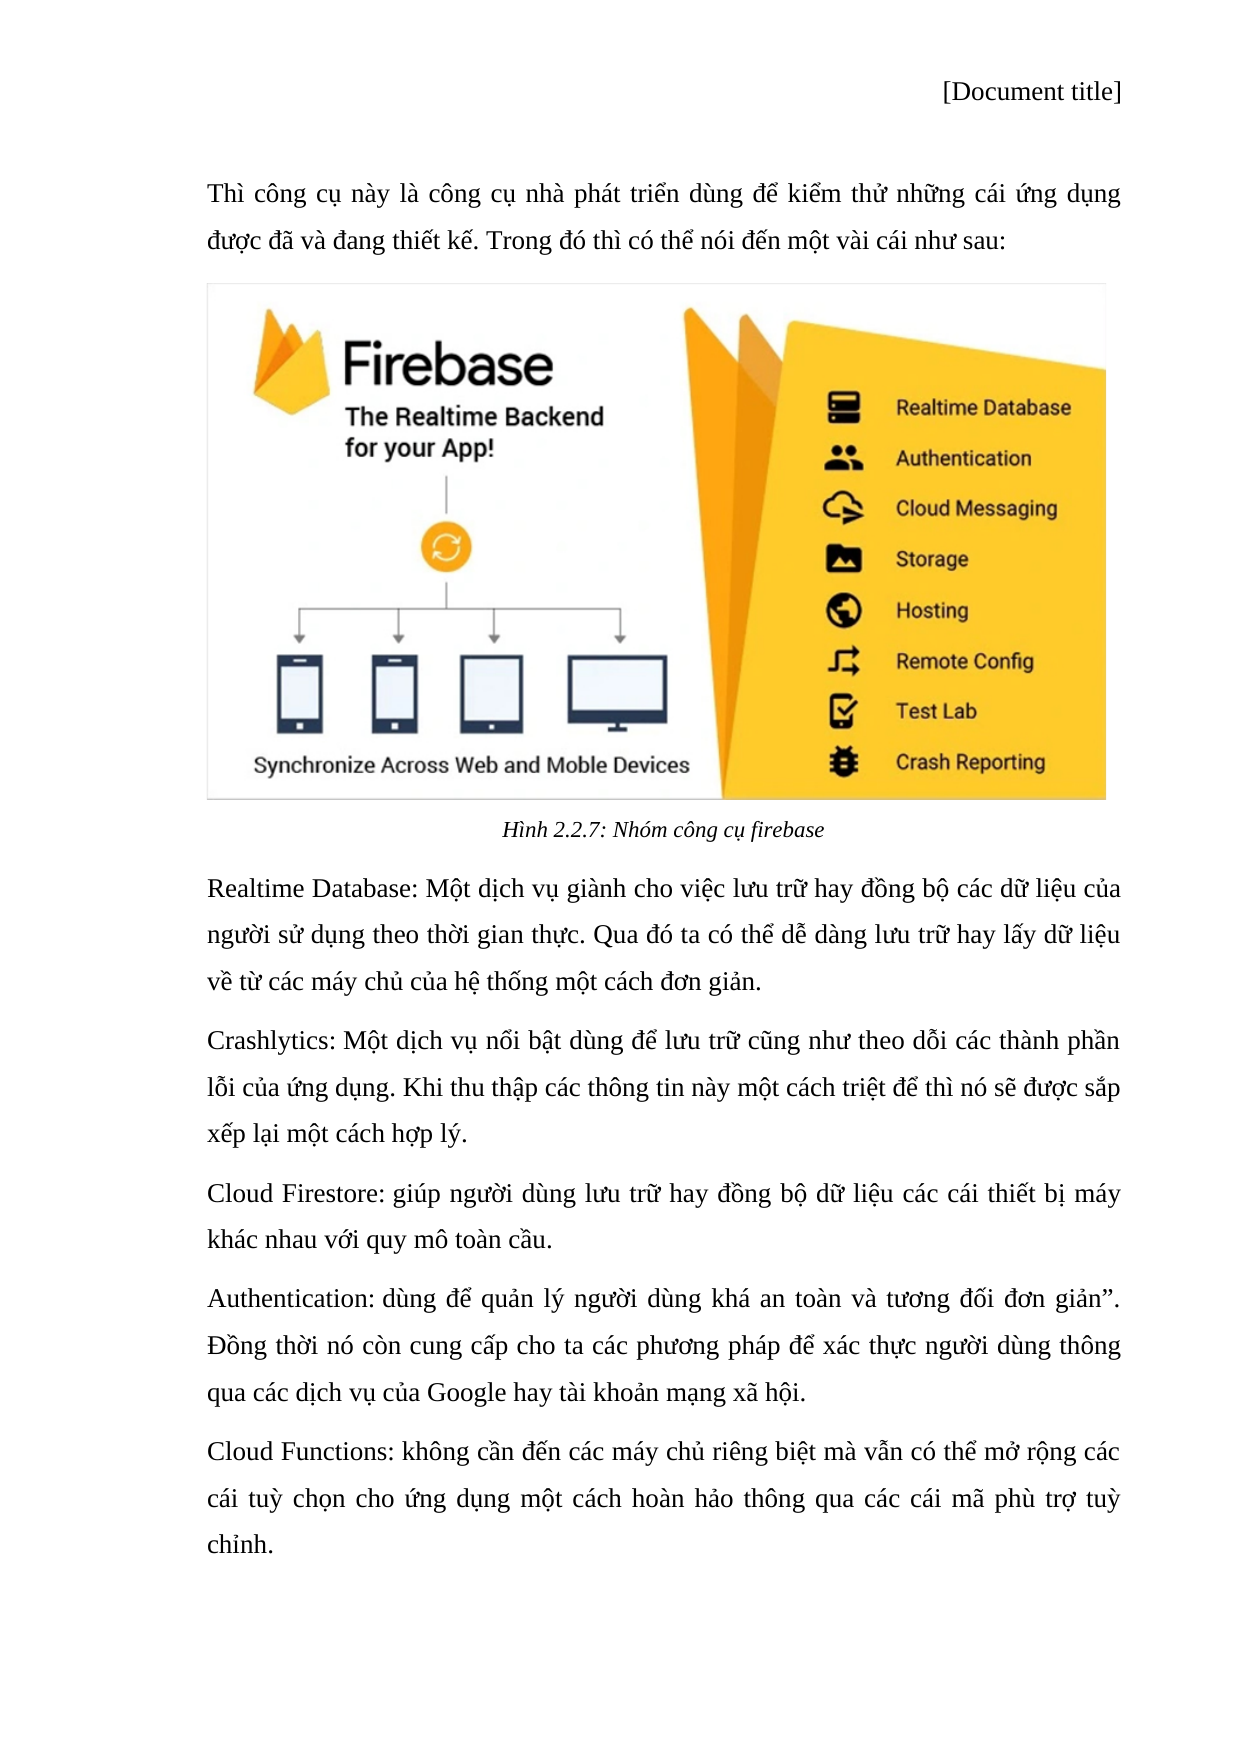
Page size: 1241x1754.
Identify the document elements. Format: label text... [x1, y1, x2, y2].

text Hình 2.2.7: Nhóm công cụ firebase [207, 817, 1122, 843]
text Crashlytics: Một dịch vụ nổi bật dùng để lưu trữ cũng như theo dỗi các thành phần lỗi của ứng dụng. Khi thu thập các thông tin này một cách triệt để thì nó sẽ được sắp xếp lại một cách hợp lý. [207, 1024, 1122, 1149]
text Realtime Database: Một dịch vụ giành cho việc lưu trữ hay đồng bộ các dữ liệu của người sử dụng theo thời gian thực. Qua đó ta có thể dễ dàng lưu trữ hay lấy dữ liệu về từ các máy chủ của hệ thống một cách đơn giản. [207, 872, 1122, 996]
text Thì công cụ này là công cụ nhà phát triển dùng để kiểm thử những cái ứng dụng được đã và đang thiết kế. Trong đó thì có thể nói đến một vài cái như sau: [207, 177, 1122, 255]
text Authentication: dùng để quản lý người dùng khá an toàn và tương đối đơn giản”. Đồng thời nó còn cung cấp cho ta các phương pháp để xác thực người dùng thông qua các dịch vụ của Google hay tài khoản mạng xã hội. [207, 1283, 1122, 1407]
picture [206, 283, 1107, 800]
text Cloud Firestore: giúp người dùng lưu trữ hay đồng bộ dữ liệu các cái thiết bị máy khác nhau với quy mô toàn cầu. [207, 1177, 1122, 1254]
text Cloud Functions: không cần đến các máy chủ riêng biệt mà vẫn có thể mở rộng các cái tuỳ chọn cho ứng dụng một cách hoàn hảo thông qua các cái mã phù trợ tuỳ chỉnh. [207, 1435, 1122, 1559]
